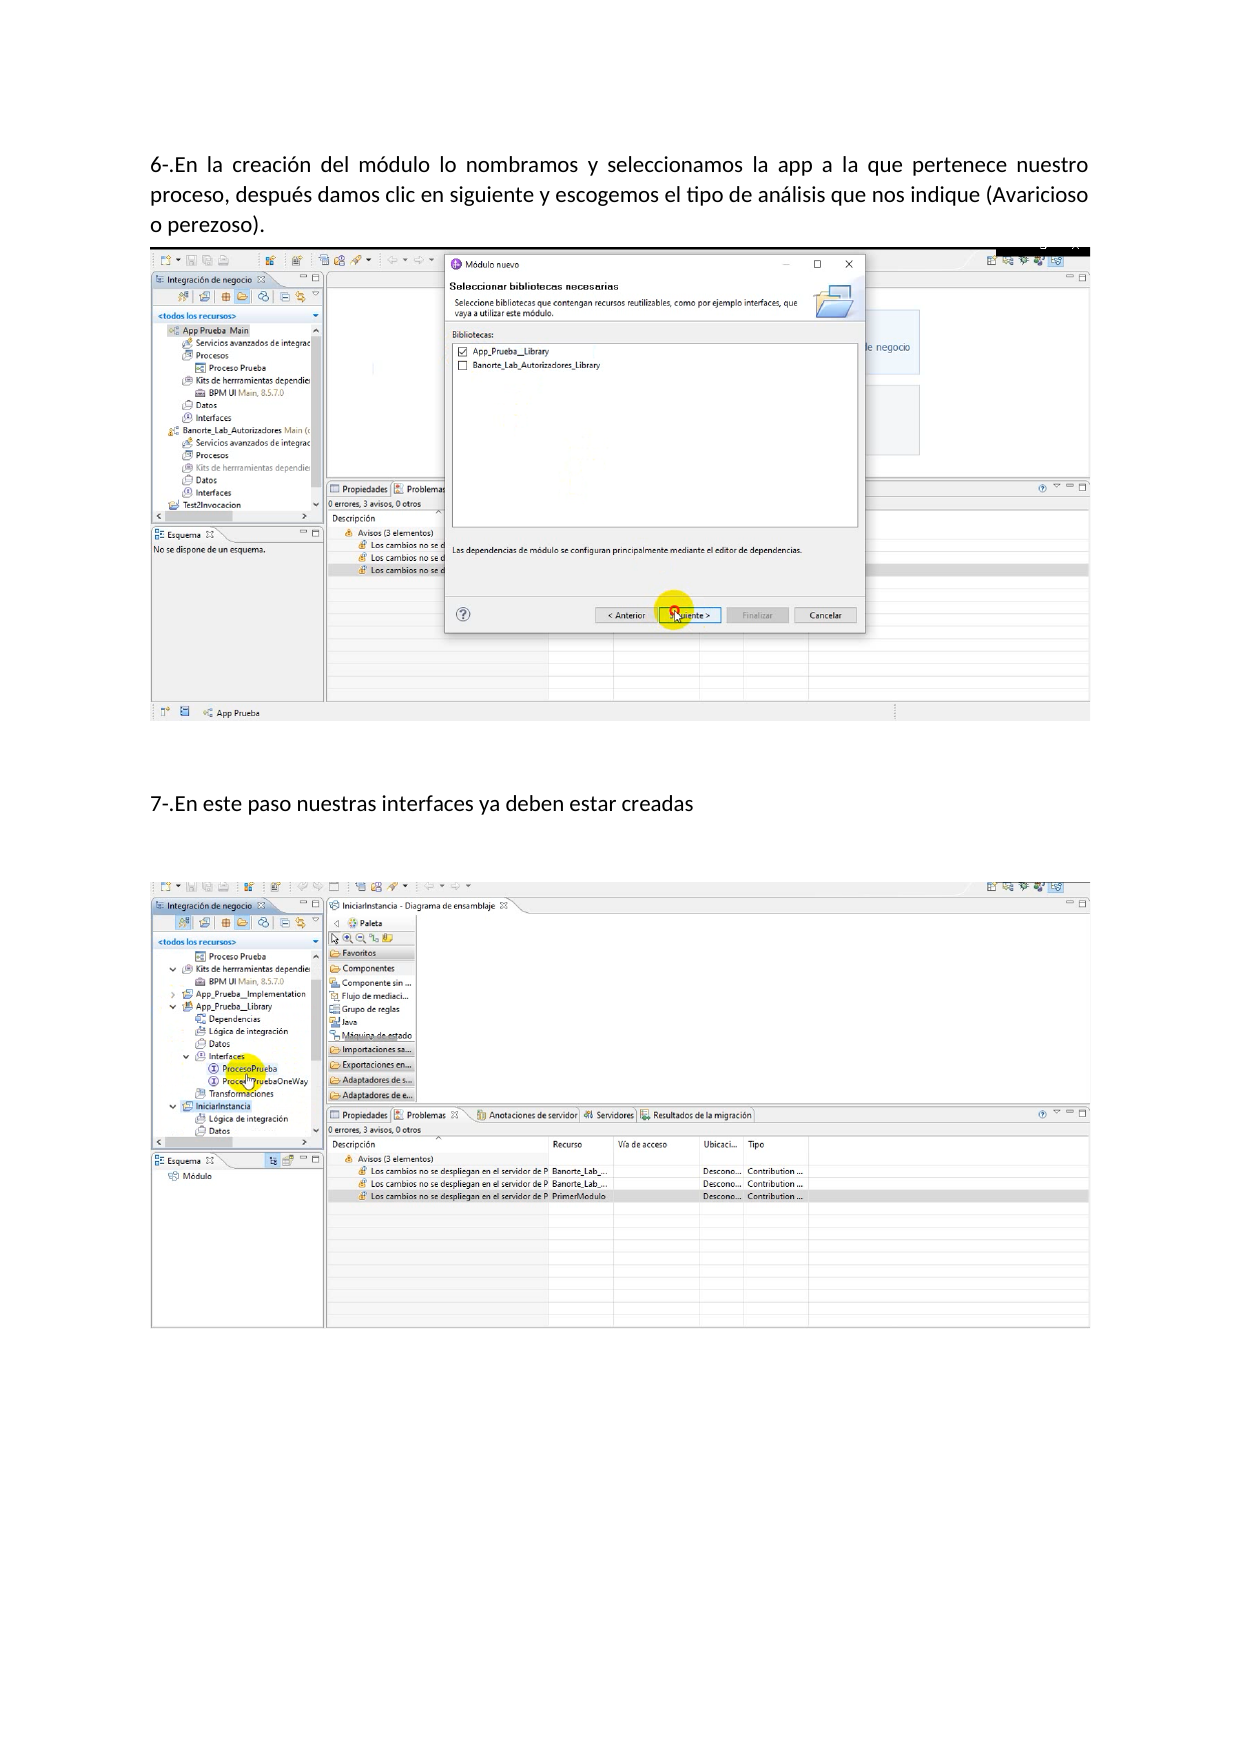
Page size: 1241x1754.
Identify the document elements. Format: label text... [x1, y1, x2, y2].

picture [150, 247, 1091, 721]
text 7-.En este paso nuestras interfaces ya deben estar creadas [150, 789, 1090, 817]
picture [150, 882, 1091, 1329]
text 6-.En la creación del módulo lo nombramos y seleccionamos la app a la que pertenece nuestro proceso, después damos clic en siguiente y escogemos el tipo de análisis que nos indique (Avaricioso o perezoso). [150, 150, 1090, 238]
